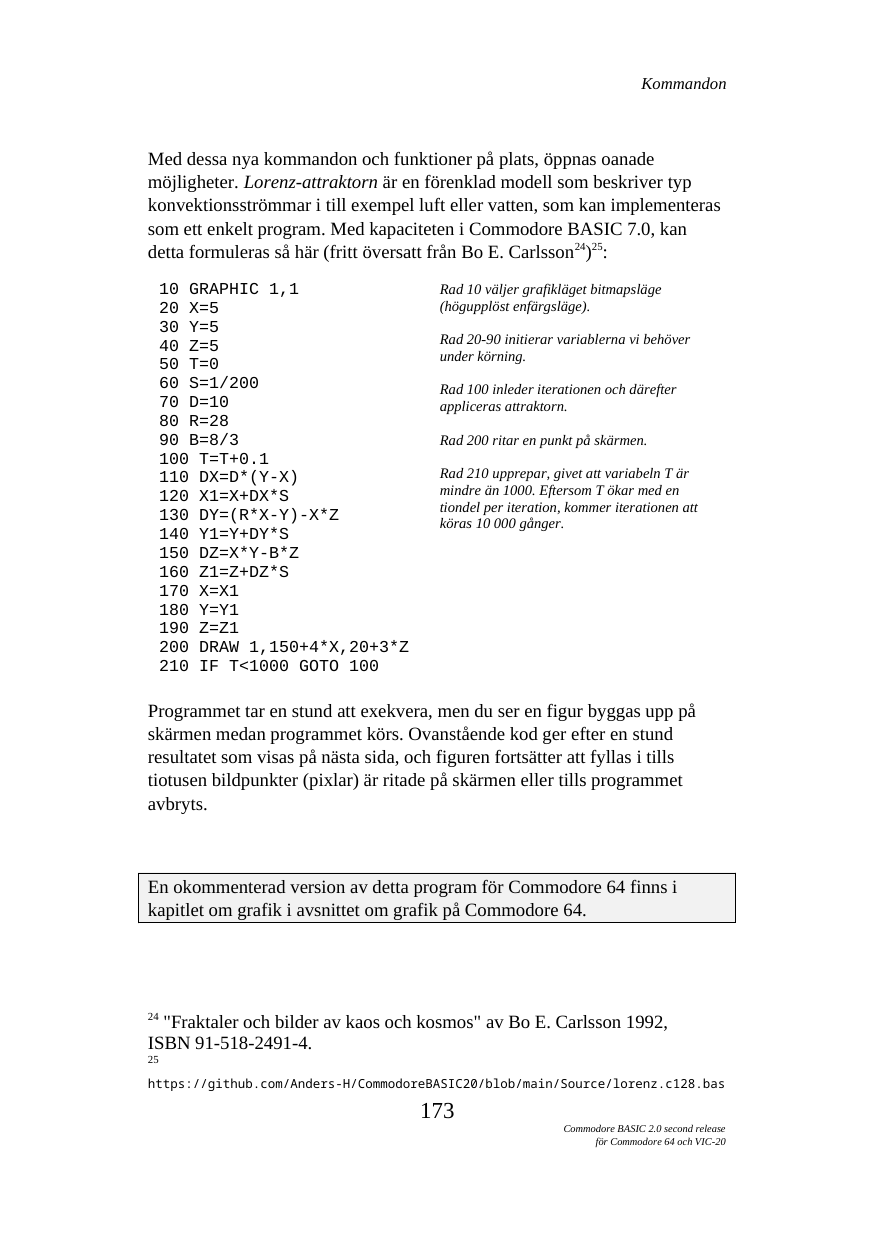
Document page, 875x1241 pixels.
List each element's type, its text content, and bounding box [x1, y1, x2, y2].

text En okommenterad version av detta program för Commodore 64 finns i kapitlet om grafik i avsnittet om grafik på Commodore 64. [139, 874, 735, 922]
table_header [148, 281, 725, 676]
text Programmet tar en stund att exekvera, men du ser en figur byggas upp på skärmen medan programmet körs. Ovanstående kod ger efter en stund resultatet som visas på nästa sida, och figuren fortsätter att fyllas i tills tiotusen bildpunkter (pixlar) är ritade på skärmen eller tills programmet avbryts. [148, 676, 726, 814]
text Med dessa nya kommandon och funktioner på plats, öppnas oanade möjligheter. Lorenz-attraktorn är en förenklad modell som beskriver typ konvektionsströmmar i till exempel luft eller vatten, som kan implementeras som ett enkelt program. Med kapaciteten i Commodore BASIC 7.0, kan detta formuleras så här (fritt översatt från Bo E. Carlsson): [148, 148, 726, 262]
